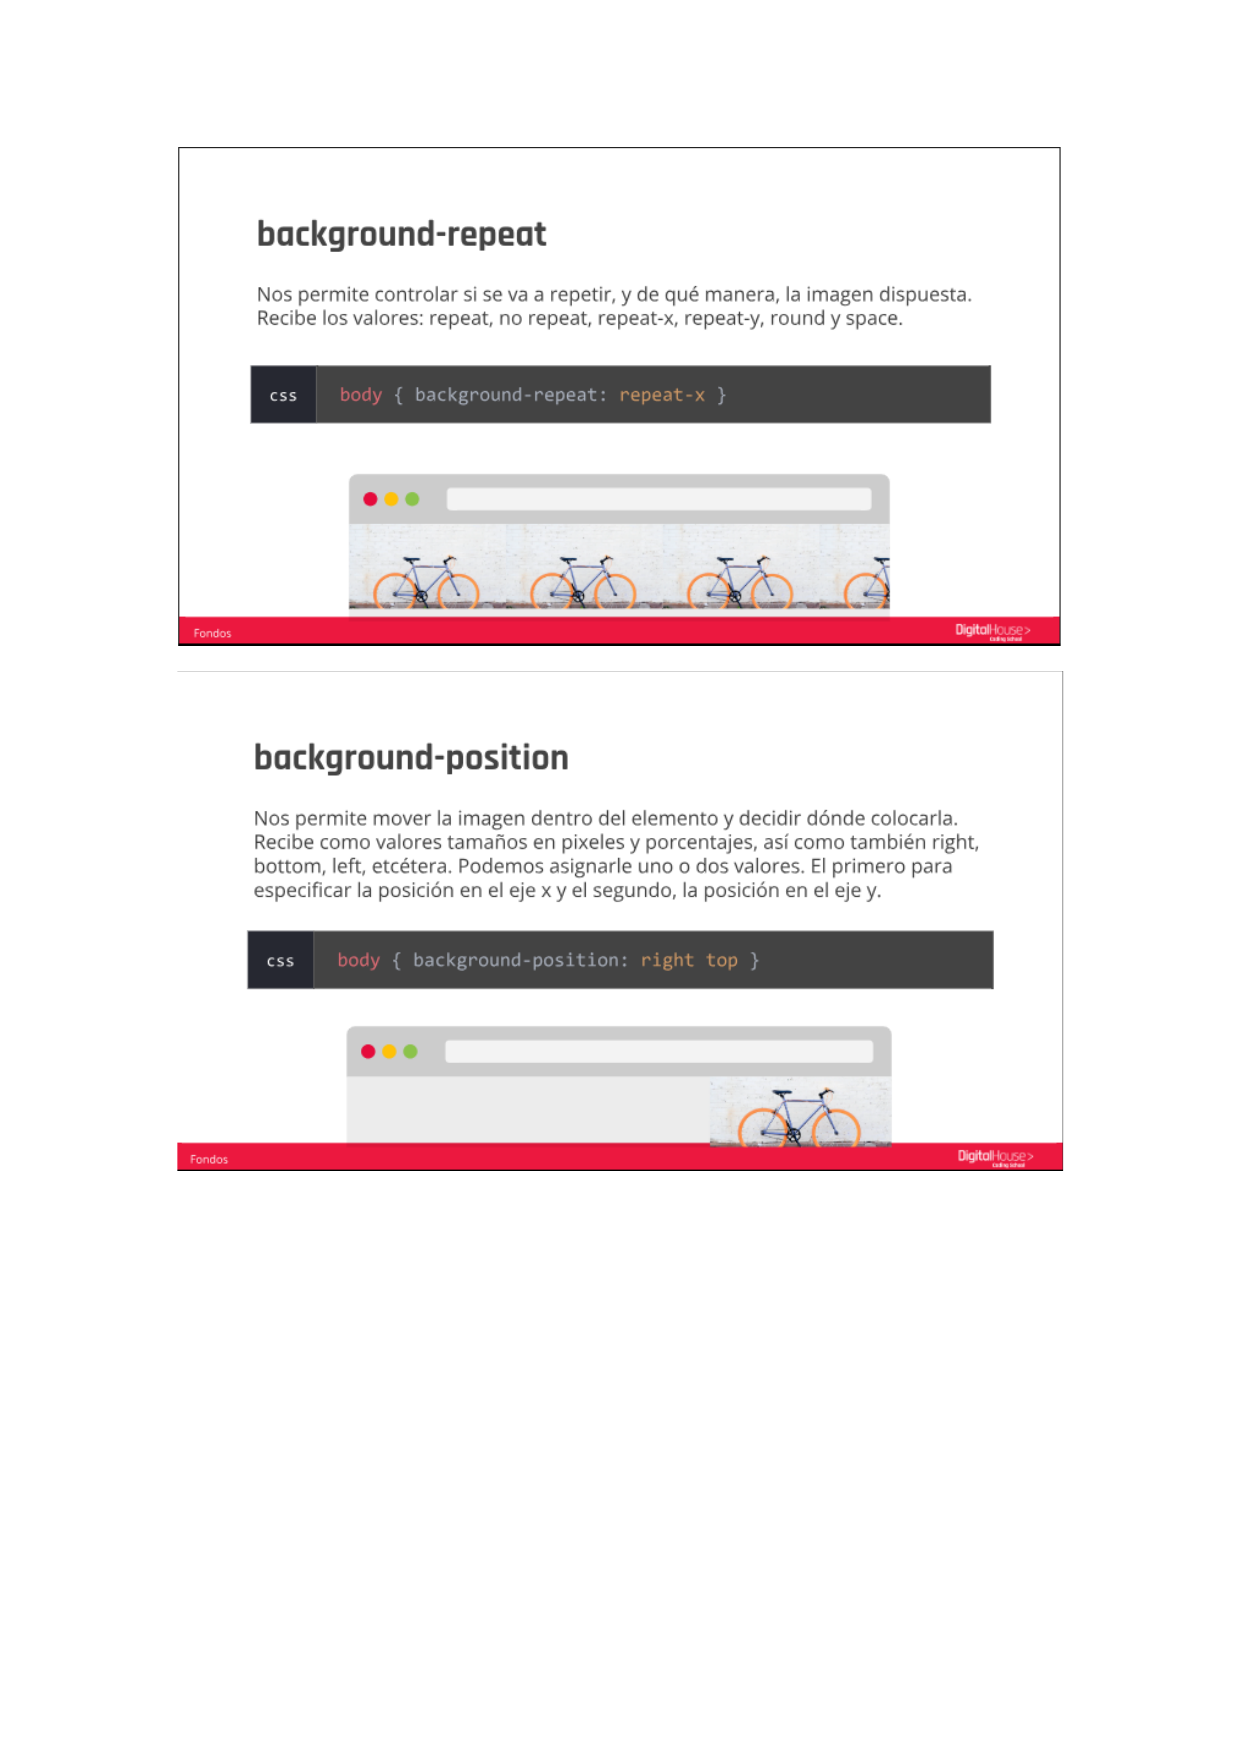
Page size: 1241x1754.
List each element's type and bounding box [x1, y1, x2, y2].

picture [177, 671, 1064, 1171]
picture [177, 147, 1062, 646]
